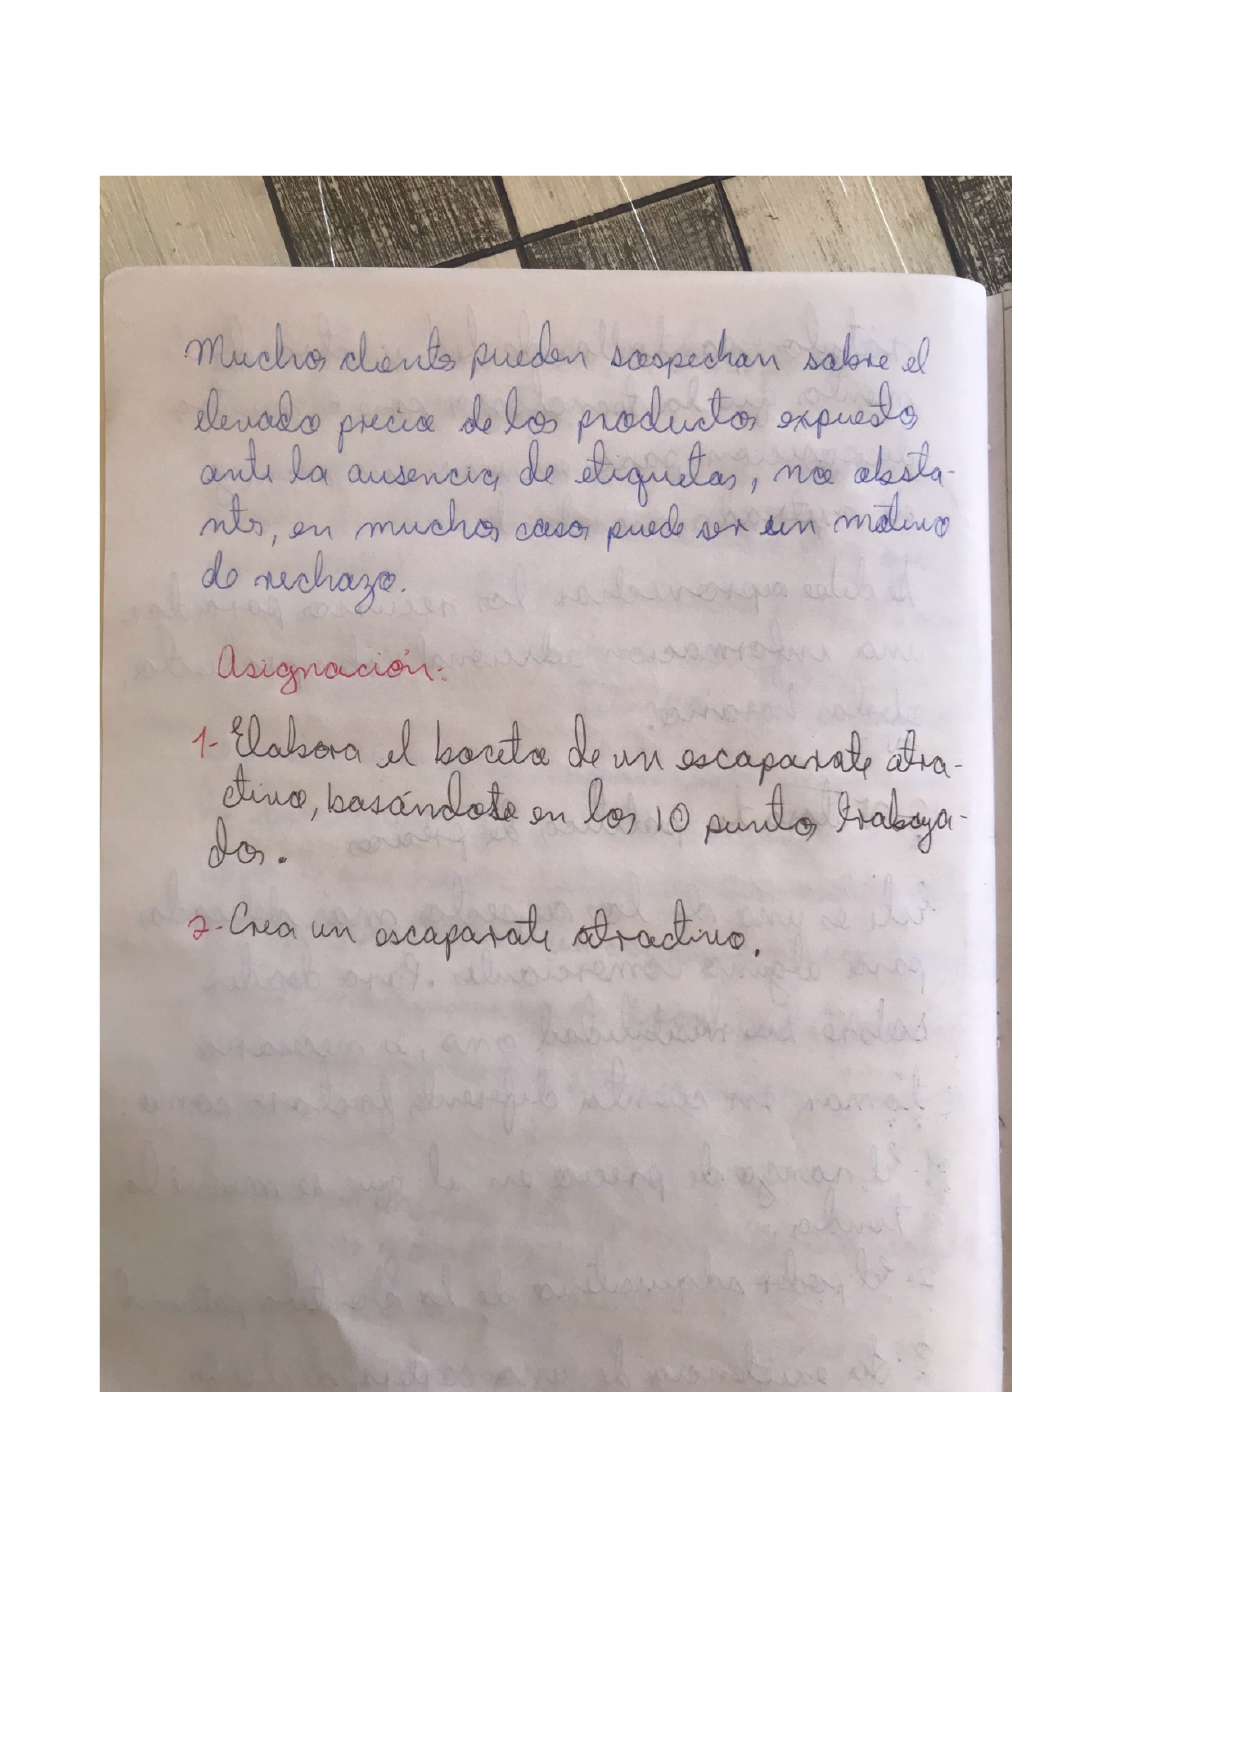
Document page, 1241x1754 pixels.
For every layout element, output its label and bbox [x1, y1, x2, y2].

picture [100, 177, 1012, 1391]
